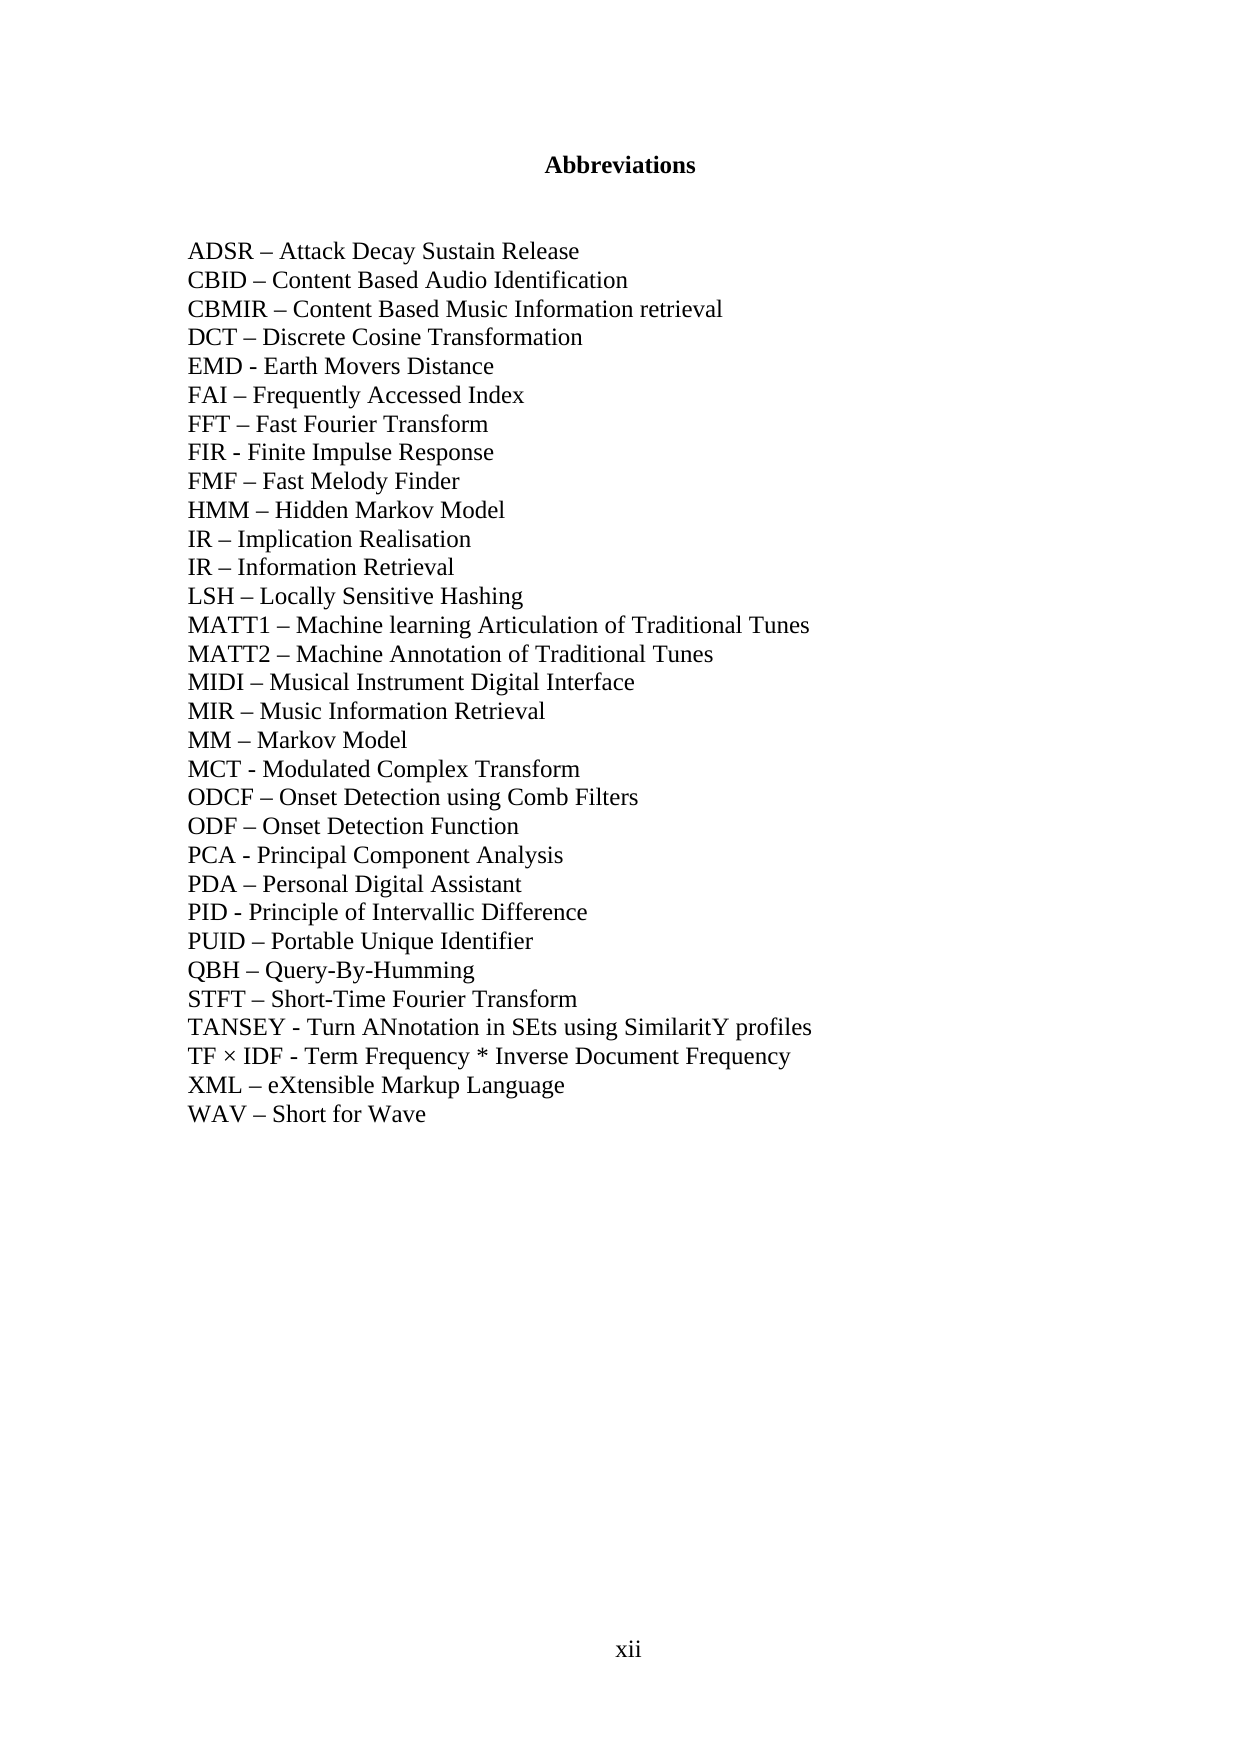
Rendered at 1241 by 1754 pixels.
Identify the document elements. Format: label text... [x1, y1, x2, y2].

table_cell CBID – Content Based Audio Identification [176, 265, 823, 294]
table_cell XML – eXtensible Markup Language [176, 1070, 823, 1099]
table_cell FFT – Fast Fourier Transform [176, 409, 823, 437]
table_cell IR – Implication Realisation [176, 524, 823, 552]
table_cell TANSEY - Turn ANnotation in SEts using SimilaritY profiles [176, 1013, 823, 1041]
table_cell MIR – Music Information Retrieval [176, 696, 823, 725]
table_cell ODF – Onset Detection Function [176, 811, 823, 840]
table_cell FIR - Finite Impulse Response [176, 438, 823, 466]
table_cell CBMIR – Content Based Music Information retrieval [176, 294, 823, 322]
table_cell HMM – Hidden Markov Model [176, 495, 823, 524]
table_cell MCT - Modulated Complex Transform [176, 754, 823, 782]
table_cell PDA – Personal Digital Assistant [176, 869, 823, 897]
table_cell FAI – Frequently Accessed Index [176, 380, 823, 409]
table_cell DCT – Discrete Cosine Transformation [176, 323, 823, 351]
table_cell MATT2 – Machine Annotation of Traditional Tunes [176, 639, 823, 667]
table_cell QBH – Query-By-Humming [176, 955, 823, 984]
table_header ADSR – Attack Decay Sustain Release [176, 236, 823, 265]
table_cell WAV – Short for Wave [176, 1099, 823, 1127]
text Abbreviations [187, 150, 1053, 179]
table_cell TF × IDF - Term Frequency * Inverse Document Frequency [176, 1041, 823, 1070]
table_cell LSH – Locally Sensitive Hashing [176, 581, 823, 610]
table_cell PID - Principle of Intervallic Difference [176, 898, 823, 926]
table_cell IR – Information Retrieval [176, 553, 823, 581]
table_cell MATT1 – Machine learning Articulation of Traditional Tunes [176, 610, 823, 639]
table_cell STFT – Short-Time Fourier Transform [176, 984, 823, 1012]
table_cell FMF – Fast Melody Finder [176, 466, 823, 495]
table_cell PUID – Portable Unique Identifier [176, 926, 823, 955]
table_cell ODCF – Onset Detection using Comb Filters [176, 783, 823, 811]
table_cell EMD - Earth Movers Distance [176, 351, 823, 380]
table_cell MM – Markov Model [176, 725, 823, 754]
table_cell MIDI – Musical Instrument Digital Interface [176, 668, 823, 696]
table_cell PCA - Principal Component Analysis [176, 840, 823, 869]
